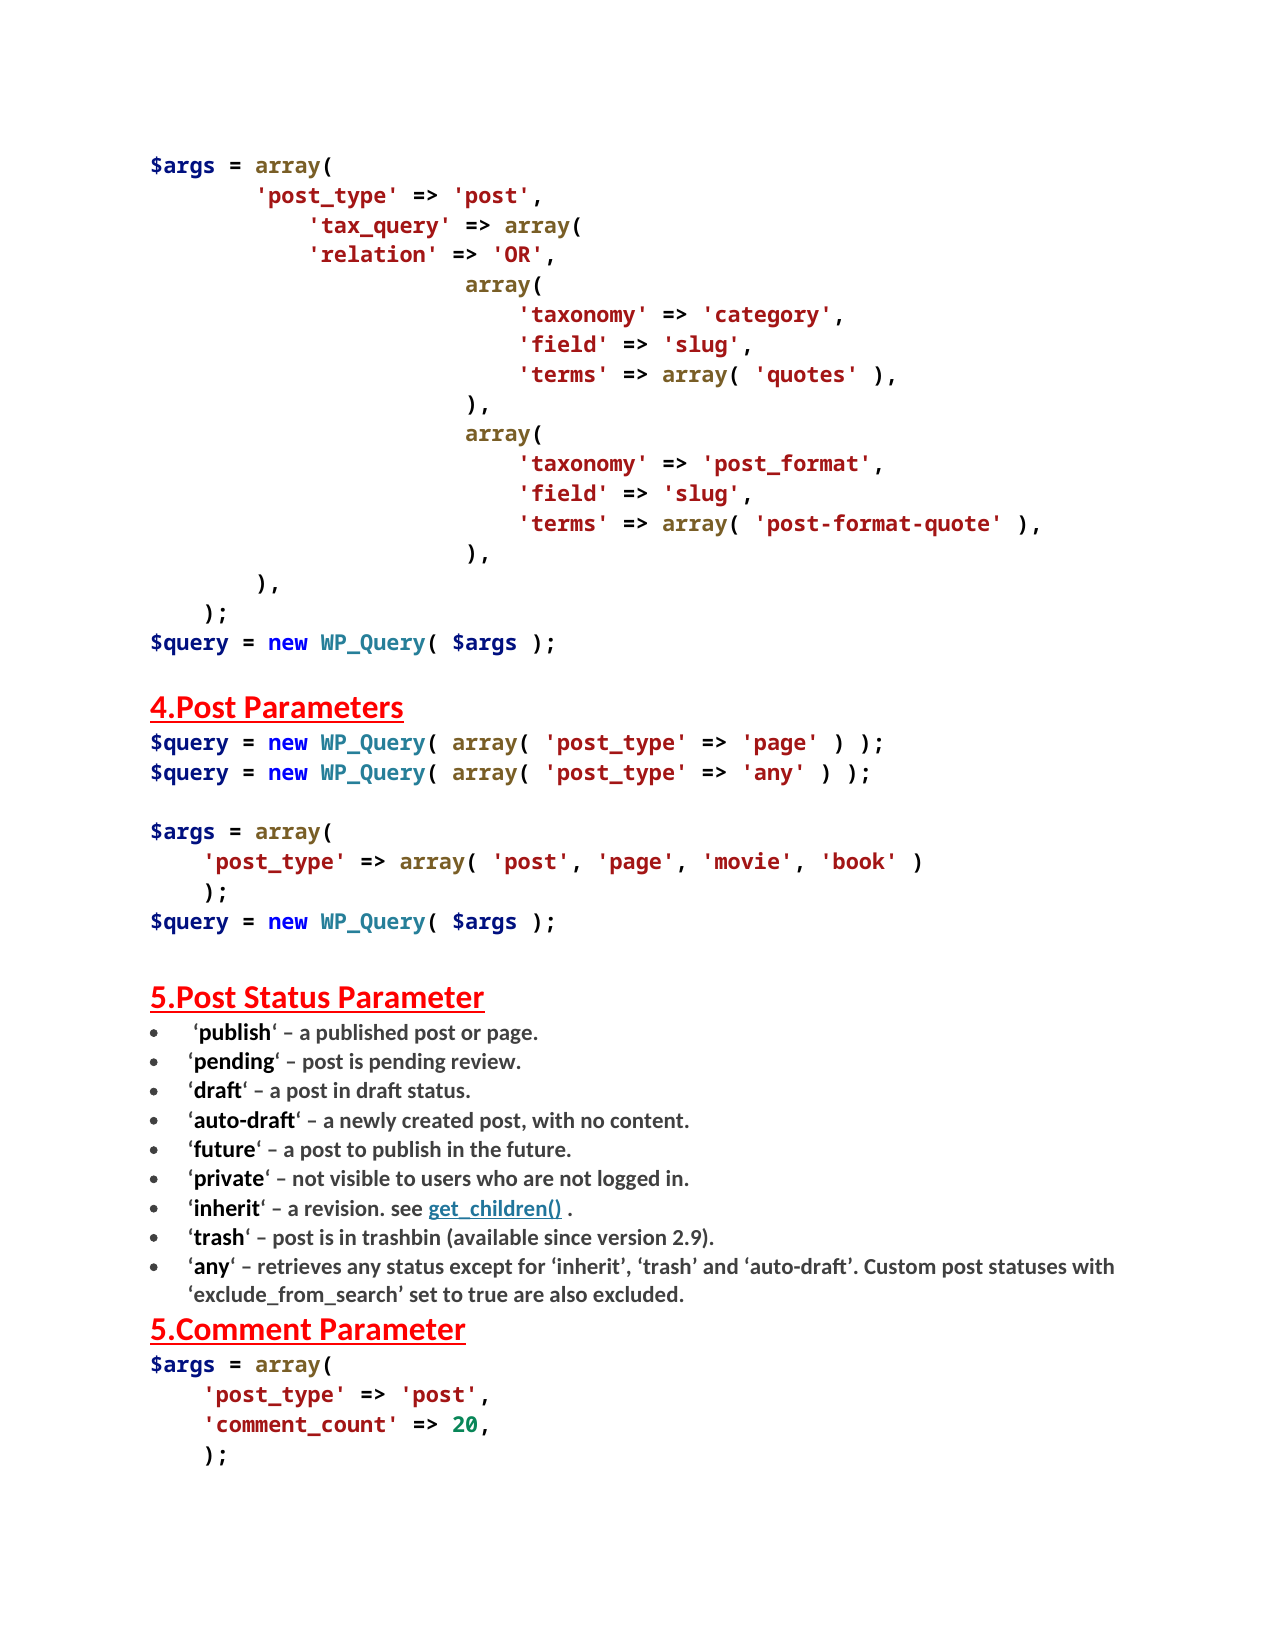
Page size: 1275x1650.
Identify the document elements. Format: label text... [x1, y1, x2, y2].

text ); [150, 1438, 1125, 1468]
text 'field' => 'slug', [150, 478, 1125, 507]
text array( [150, 269, 1125, 299]
text 'post_type' => 'post', [150, 180, 1125, 209]
text $args = array( [150, 150, 1125, 180]
text ), [150, 567, 1125, 597]
text $query = new WP_Query( array( 'post_type' => 'any' ) ); [150, 757, 1125, 787]
list ‘trash‘ – post is in trashbin (available since version 2.9). [150, 1222, 1125, 1251]
subtitle 4.Post Parameters [150, 686, 1125, 727]
text 'post_type' => array( 'post', 'page', 'movie', 'book' ) [150, 846, 1125, 876]
text $query = new WP_Query( $args ); [150, 906, 1125, 936]
subtitle 5.Comment Parameter [150, 1308, 1125, 1349]
text 'taxonomy' => 'category', [150, 299, 1125, 329]
subtitle 5.Post Status Parameter [150, 976, 1125, 1017]
list ‘private‘ – not visible to users who are not logged in. [150, 1163, 1125, 1193]
list ‘pending‘ – post is pending review. [150, 1046, 1125, 1076]
text $args = array( [150, 1349, 1125, 1379]
text 'terms' => array( 'quotes' ), [150, 358, 1125, 388]
text ); [150, 876, 1125, 906]
text ); [150, 597, 1125, 627]
list ‘inherit‘ – a revision. see get_children() . [150, 1193, 1125, 1222]
text 'tax_query' => array( [150, 209, 1125, 239]
list ‘auto-draft‘ – a newly created post, with no content. [150, 1105, 1125, 1134]
list ‘publish‘ – a published post or page. [150, 1017, 1125, 1046]
text $args = array( [150, 816, 1125, 846]
text 'post_type' => 'post', [150, 1379, 1125, 1409]
text $query = new WP_Query( $args ); [150, 627, 1125, 656]
list ‘draft‘ – a post in draft status. [150, 1076, 1125, 1105]
list ‘any‘ – retrieves any status except for ‘inherit’, ‘trash’ and ‘auto-draft’. Custom post statuses with ‘exclude_from_search’ set to true are also excluded. [150, 1251, 1125, 1308]
text 'relation' => 'OR', [150, 239, 1125, 269]
text $query = new WP_Query( array( 'post_type' => 'page' ) ); [150, 727, 1125, 757]
text 'taxonomy' => 'post_format', [150, 448, 1125, 478]
text 'field' => 'slug', [150, 329, 1125, 358]
text array( [150, 418, 1125, 448]
text ), [150, 388, 1125, 418]
list ‘future‘ – a post to publish in the future. [150, 1134, 1125, 1163]
text ), [150, 537, 1125, 567]
text 'terms' => array( 'post-format-quote' ), [150, 507, 1125, 537]
text 'comment_count' => 20, [150, 1409, 1125, 1438]
